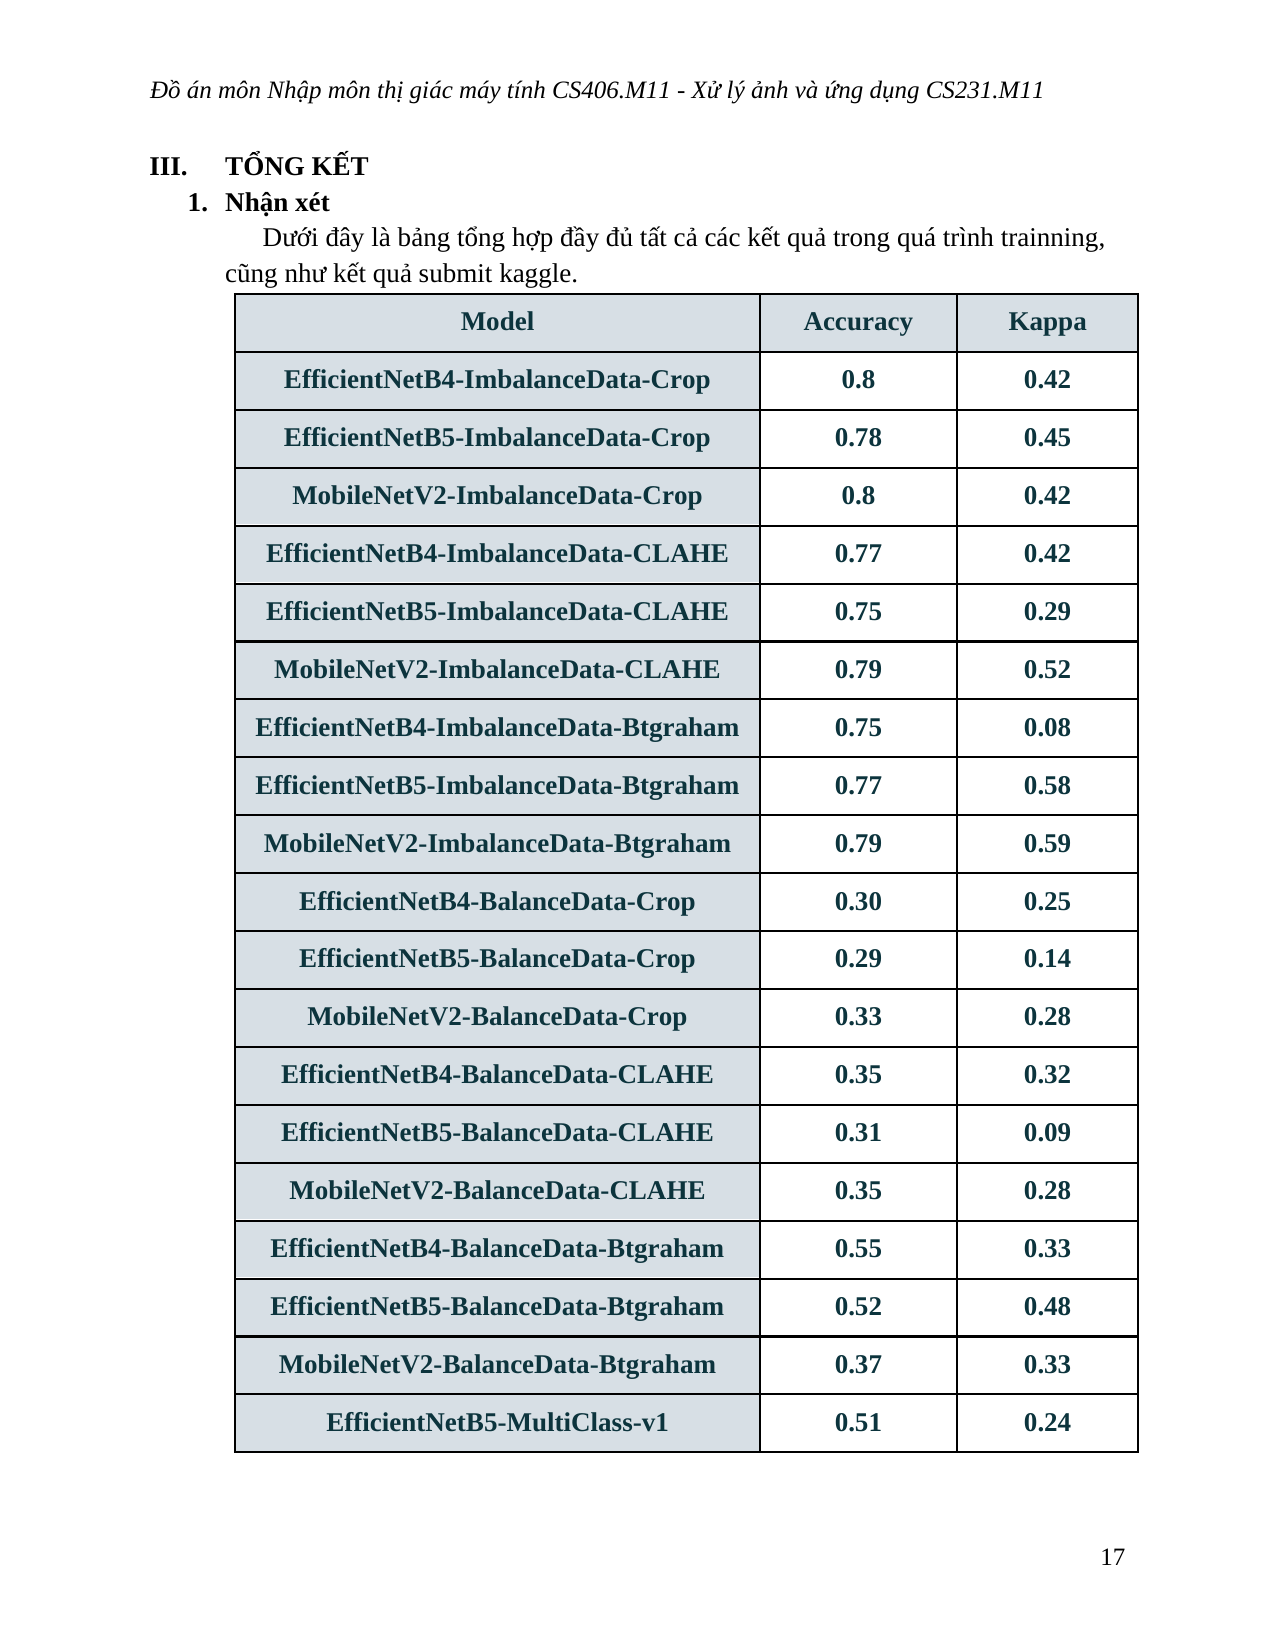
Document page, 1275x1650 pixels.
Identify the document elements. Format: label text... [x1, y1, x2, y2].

table_cell 0.79 [761, 816, 956, 872]
table_cell 0.30 [761, 874, 956, 930]
table_cell 0.75 [761, 700, 956, 756]
table_cell 0.24 [958, 1395, 1137, 1451]
subtitle TỔNG KẾT [187, 150, 1125, 181]
table_cell 0.52 [761, 1280, 956, 1335]
table_cell EfficientNetB4-BalanceData-CLAHE [236, 1048, 759, 1104]
table_cell 0.51 [761, 1395, 956, 1451]
table_cell 0.58 [958, 758, 1137, 814]
table_cell 0.09 [958, 1106, 1137, 1162]
table_cell 0.32 [958, 1048, 1137, 1104]
table_cell EfficientNetB4-ImbalanceData-Btgraham [236, 700, 759, 756]
table_cell 0.52 [958, 643, 1137, 698]
table_cell 0.8 [761, 353, 956, 409]
table_cell MobileNetV2-ImbalanceData-Btgraham [236, 816, 759, 872]
table_cell 0.75 [761, 585, 956, 640]
table_cell 0.29 [958, 585, 1137, 640]
table_cell EfficientNetB5-BalanceData-Btgraham [236, 1280, 759, 1335]
table_cell 0.14 [958, 932, 1137, 988]
table_cell EfficientNetB5-BalanceData-Crop [236, 932, 759, 988]
table_cell EfficientNetB4-ImbalanceData-CLAHE [236, 527, 759, 582]
table_cell 0.25 [958, 874, 1137, 930]
table_cell EfficientNetB4-BalanceData-Btgraham [236, 1222, 759, 1277]
table_cell 0.79 [761, 643, 956, 698]
table_cell 0.78 [761, 411, 956, 467]
table_cell 0.33 [958, 1338, 1137, 1393]
table_cell EfficientNetB5-BalanceData-CLAHE [236, 1106, 759, 1162]
table_cell 0.31 [761, 1106, 956, 1162]
table_cell 0.08 [958, 700, 1137, 756]
table_cell 0.8 [761, 469, 956, 524]
table_cell EfficientNetB4-BalanceData-Crop [236, 874, 759, 930]
table_cell MobileNetV2-ImbalanceData-Crop [236, 469, 759, 524]
table_cell 0.35 [761, 1164, 956, 1219]
table_cell 0.59 [958, 816, 1137, 872]
table_cell MobileNetV2-BalanceData-Btgraham [236, 1338, 759, 1393]
table_cell EfficientNetB5-MultiClass-v1 [236, 1395, 759, 1451]
table_cell 0.28 [958, 990, 1137, 1046]
table_cell 0.28 [958, 1164, 1137, 1219]
table_cell 0.42 [958, 353, 1137, 409]
table_cell 0.29 [761, 932, 956, 988]
table_header Kappa [958, 295, 1137, 351]
table_cell 0.33 [761, 990, 956, 1046]
table_cell 0.33 [958, 1222, 1137, 1277]
table_cell 0.45 [958, 411, 1137, 467]
table_header Accuracy [761, 295, 956, 351]
table_cell EfficientNetB4-ImbalanceData-Crop [236, 353, 759, 409]
table_cell MobileNetV2-ImbalanceData-CLAHE [236, 643, 759, 698]
table_cell 0.55 [761, 1222, 956, 1277]
table_cell EfficientNetB5-ImbalanceData-Crop [236, 411, 759, 467]
table_cell 0.42 [958, 527, 1137, 582]
table_header Model [236, 295, 759, 351]
table_cell 0.35 [761, 1048, 956, 1104]
table_cell MobileNetV2-BalanceData-CLAHE [236, 1164, 759, 1219]
table_cell 0.77 [761, 527, 956, 582]
subtitle Nhận xét [187, 186, 1125, 217]
table_cell 0.77 [761, 758, 956, 814]
table_cell EfficientNetB5-ImbalanceData-CLAHE [236, 585, 759, 640]
table_cell 0.42 [958, 469, 1137, 524]
table_cell 0.37 [761, 1338, 956, 1393]
table_cell EfficientNetB5-ImbalanceData-Btgraham [236, 758, 759, 814]
table_cell 0.48 [958, 1280, 1137, 1335]
text Dưới đây là bảng tổng hợp đầy đủ tất cả các kết quả trong quá trình trainning, cũng như kết quả submit kaggle. [225, 221, 1125, 288]
table_cell MobileNetV2-BalanceData-Crop [236, 990, 759, 1046]
